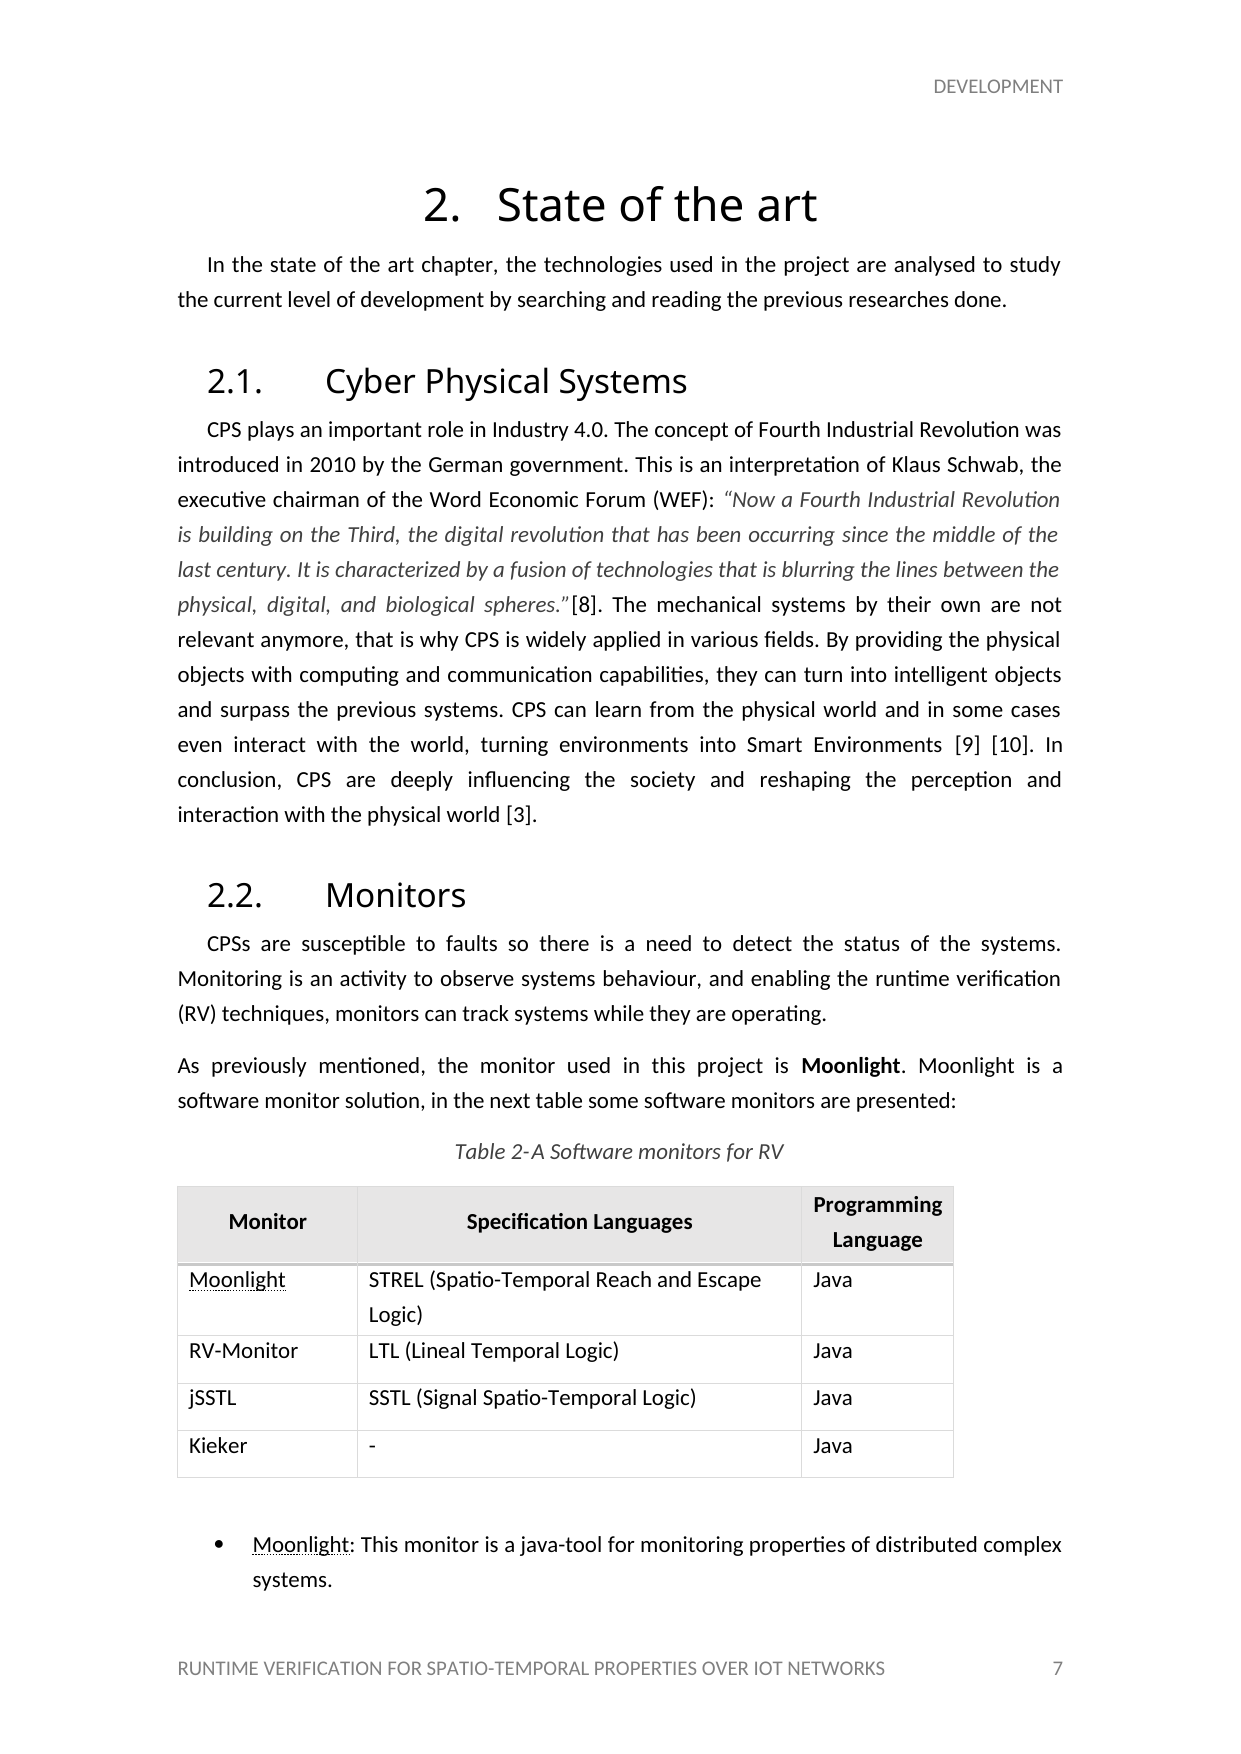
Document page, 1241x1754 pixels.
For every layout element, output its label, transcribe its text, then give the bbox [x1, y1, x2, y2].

table_cell Java [802, 1431, 953, 1477]
subtitle Monitors [207, 872, 1063, 918]
text CPS plays an important role in Industry 4.0. The concept of Fourth Industrial Revolution was introduced in 2010 by the German government. This is an interpretation of Klaus Schwab, the executive chairman of the Word Economic Forum (WEF): “Now a Fourth Industrial Revolution is building on the Third, the digital revolution that has been occurring since the middle of the last century. It is characterized by a fusion of technologies that is blurring the lines between the physical, digital, and biological spheres.”. The mechanical systems by their own are not relevant anymore, that is why CPS is widely applied in various fields. By providing the physical objects with computing and communication capabilities, they can turn into intelligent objects and surpass the previous systems. CPS can learn from the physical world and in some cases even interact with the world, turning environments into Smart Environments. In conclusion, CPS are deeply influencing the society and reshaping the perception and interaction with the physical world . [177, 415, 1063, 828]
table_cell - [358, 1431, 801, 1477]
table_cell RV-Monitor [178, 1336, 357, 1382]
table_cell Kieker [178, 1431, 357, 1477]
subtitle State of the art [177, 173, 1063, 235]
subtitle Cyber Physical Systems [207, 358, 1063, 403]
text Table 2-A Software monitors for RV [177, 1137, 1063, 1165]
table_cell jSSTL [178, 1384, 357, 1430]
text CPSs are susceptible to faults so there is a need to detect the status of the systems. Monitoring is an activity to observe systems behaviour, and enabling the runtime verification (RV) techniques, monitors can track systems while they are operating. [177, 929, 1063, 1027]
table_header Monitor [178, 1187, 357, 1262]
list Moonlight: This monitor is a java-tool for monitoring properties of distributed complex systems. [215, 1530, 1063, 1593]
table_cell Java [802, 1266, 953, 1335]
table_cell Java [802, 1384, 953, 1430]
text In the state of the art chapter, the technologies used in the project are analysed to study the current level of development by searching and reading the previous researches done. [177, 251, 1063, 313]
table_cell Moonlight [178, 1266, 357, 1335]
table_cell LTL (Lineal Temporal Logic) [358, 1336, 801, 1382]
table_header Specification Languages [358, 1187, 801, 1262]
table_cell Java [802, 1336, 953, 1382]
table_cell STREL (Spatio-Temporal Reach and Escape Logic) [358, 1266, 801, 1335]
table_cell SSTL (Signal Spatio-Temporal Logic) [358, 1384, 801, 1430]
table_header Programming Language [802, 1187, 953, 1262]
text As previously mentioned, the monitor used in this project is Moonlight. Moonlight is a software monitor solution, in the next table some software monitors are presented: [177, 1051, 1063, 1114]
